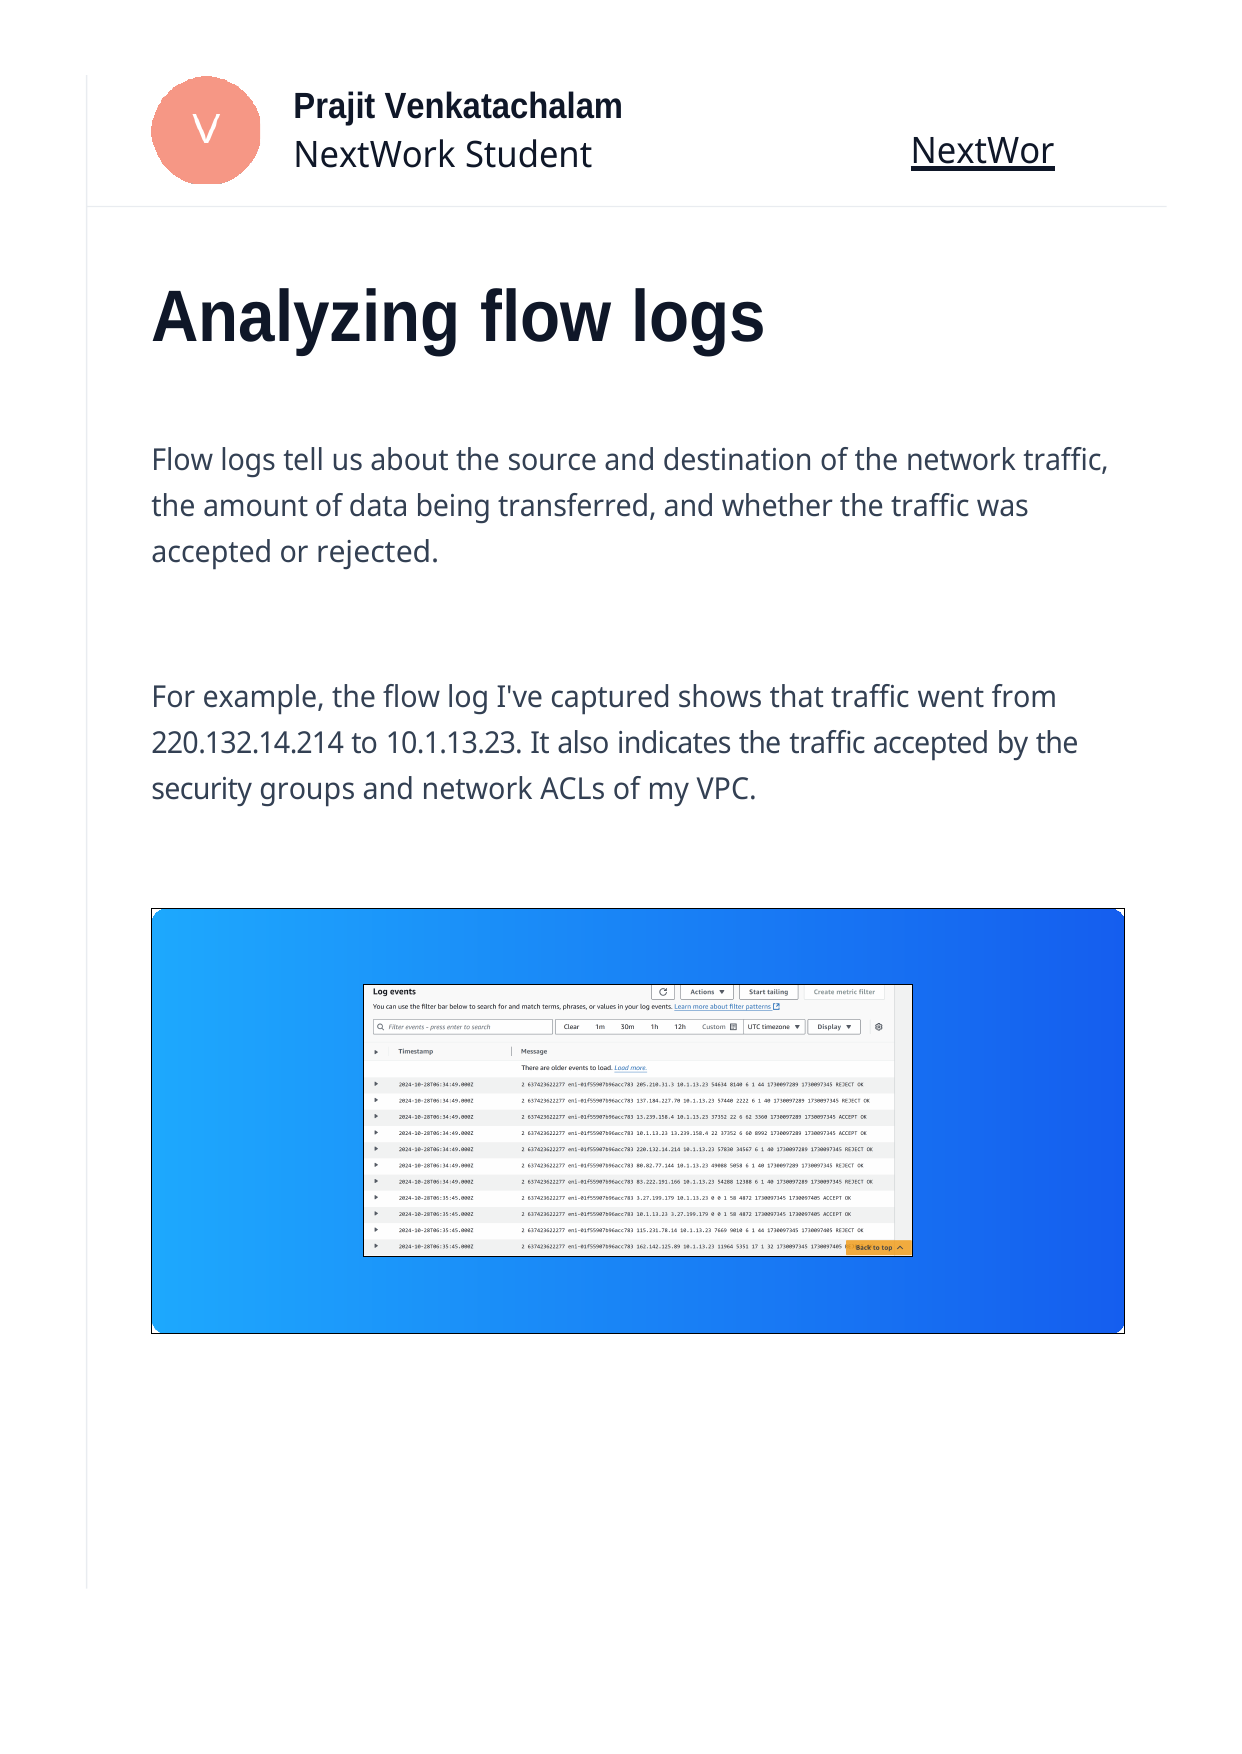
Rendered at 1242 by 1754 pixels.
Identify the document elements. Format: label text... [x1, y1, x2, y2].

picture [152, 909, 1124, 1333]
text For example, the flow log I've captured shows that traffic went from 220.132.14.214 to 10.1.13.23. It also indicates the traffic accepted by the security groups and network ACLs of my VPC. [151, 676, 1135, 808]
text Flow logs tell us about the source and destination of the network traffic, the amount of data being transferred, and whether the traffic was accepted or rejected. [151, 438, 1135, 571]
picture [151, 76, 261, 184]
subtitle Analyzing flow logs [151, 273, 1135, 357]
